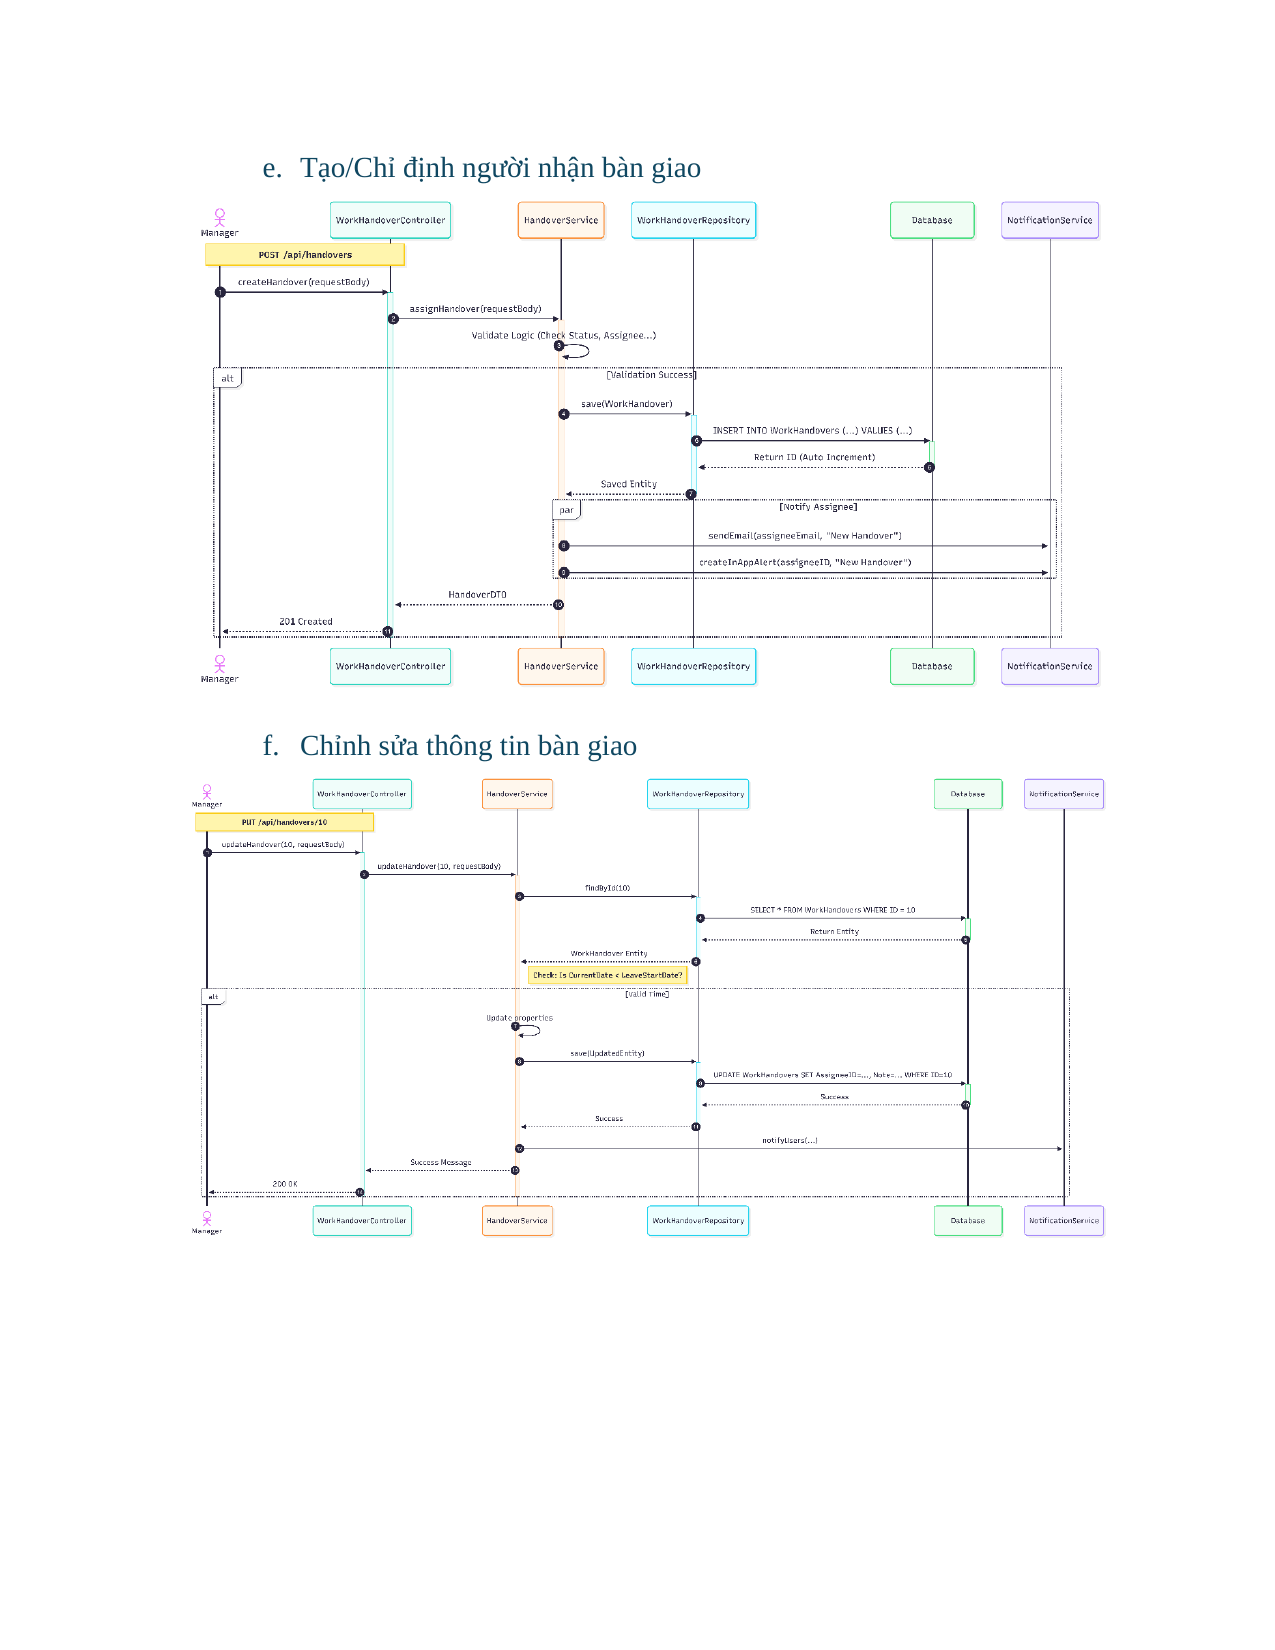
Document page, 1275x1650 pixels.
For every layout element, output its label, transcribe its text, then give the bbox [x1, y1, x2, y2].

subtitle Tạo/Chỉ định người nhận bàn giao [262, 150, 1125, 183]
picture [150, 774, 1125, 1254]
picture [150, 196, 1125, 707]
subtitle Chỉnh sửa thông tin bàn giao [262, 728, 1125, 761]
